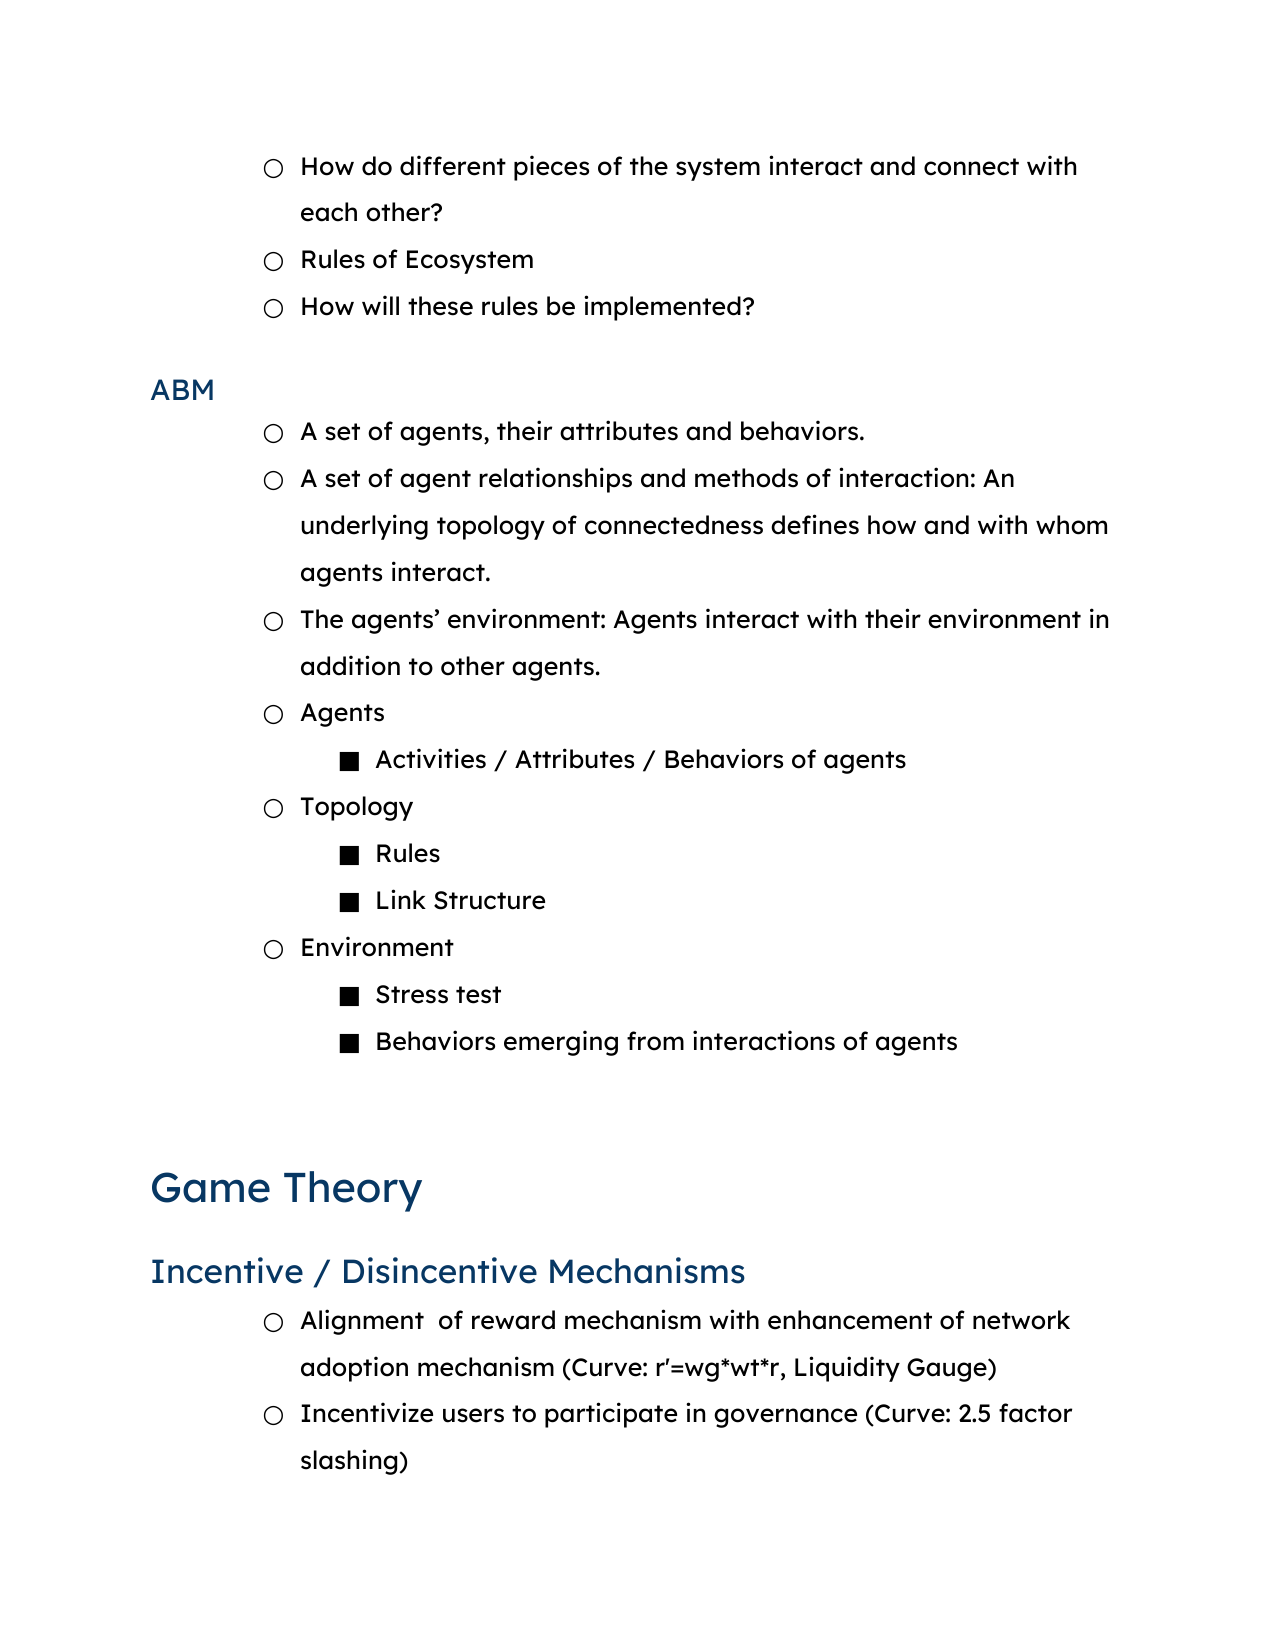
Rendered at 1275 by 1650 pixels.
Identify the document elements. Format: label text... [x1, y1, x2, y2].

list Link Structure [337, 884, 1125, 916]
subtitle ABM [150, 371, 1125, 407]
list Agents [262, 697, 1125, 728]
list Rules of Ecosystem [262, 244, 1125, 275]
list Topology [262, 791, 1125, 822]
list Stress test [337, 978, 1125, 1009]
list Activities / Attributes / Behaviors of agents [337, 744, 1125, 775]
list A set of agent relationships and methods of interaction: An underlying topology of connectedness defines how and with whom agents interact. [262, 462, 1125, 587]
list Incentivize users to participate in governance (Curve: 2.5 factor slashing) [262, 1398, 1125, 1476]
subtitle Game Theory [150, 1160, 1125, 1212]
list Environment [262, 931, 1125, 962]
list Behaviors emerging from interactions of agents [337, 1025, 1125, 1056]
subtitle Incentive / Disincentive Mechanisms [150, 1250, 1125, 1292]
list The agents’ environment: Agents interact with their environment in addition to other agents. [262, 603, 1125, 681]
list How will these rules be implemented? [262, 291, 1125, 322]
list A set of agents, their attributes and behaviors. [262, 416, 1125, 447]
list Rules [337, 837, 1125, 869]
list Alignment of reward mechanism with enhancement of network adoption mechanism (Curve: r'=wg*wt*r, Liquidity Gauge) [262, 1304, 1125, 1382]
list How do different pieces of the system interact and connect with each other? [262, 150, 1125, 228]
